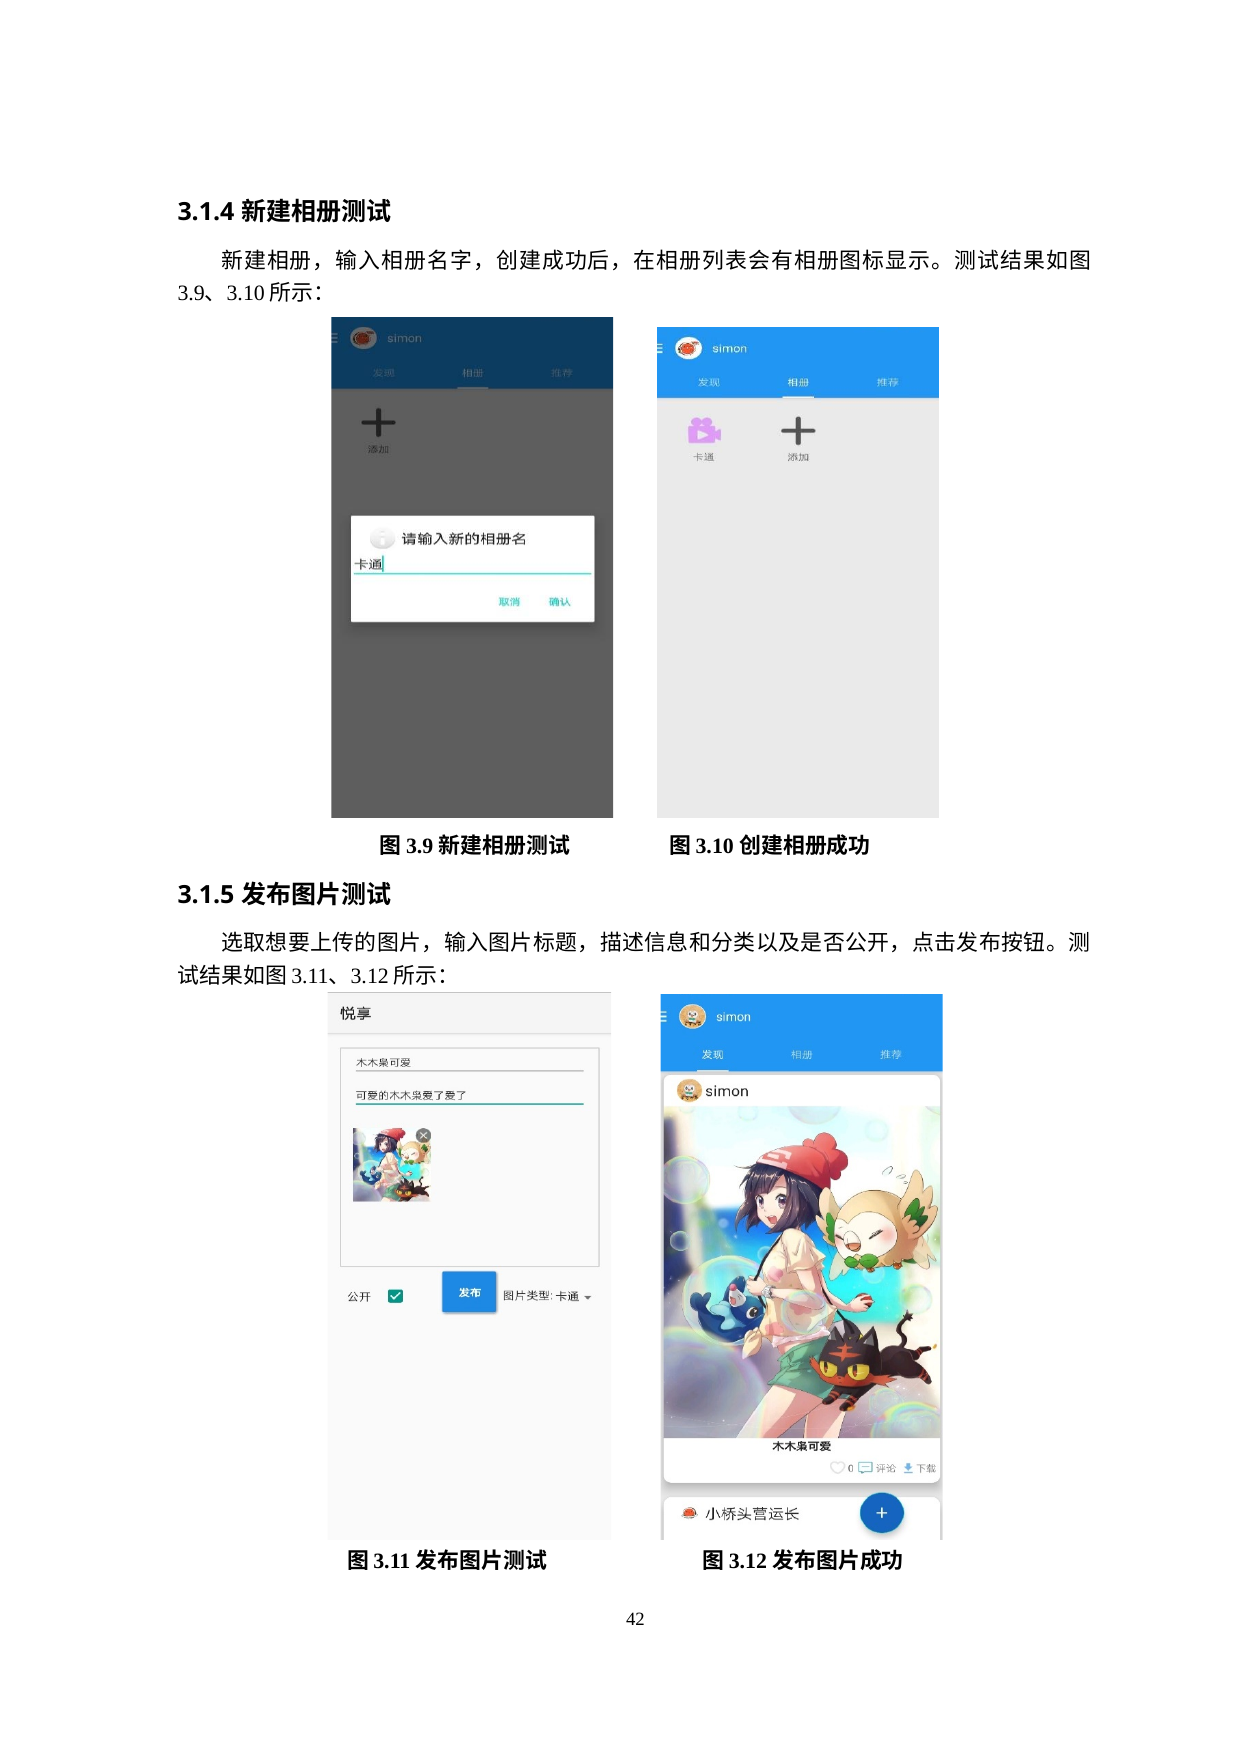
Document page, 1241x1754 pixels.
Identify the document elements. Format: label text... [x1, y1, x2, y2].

picture [331, 317, 614, 818]
subtitle 3.1.5 发布图片测试 [177, 860, 1093, 925]
picture [660, 994, 943, 1540]
picture [327, 992, 612, 1540]
text 新建相册，输入相册名字，创建成功后，在相册列表会有相册图标显示。测试结果如图3.9、3.10所示： [177, 242, 1093, 307]
text 图3.11 发布图片测试 图3.12 发布图片成功 [177, 1542, 1093, 1575]
text 选取想要上传的图片，输入图片标题，描述信息和分类以及是否公开，点击发布按钮。测试结果如图3.11、3.12所示： [177, 925, 1093, 990]
picture [657, 327, 939, 818]
text 图3.9 新建相册测试 图3.10 创建相册成功 [177, 827, 1093, 860]
subtitle 3.1.4 新建相册测试 [177, 177, 1093, 242]
